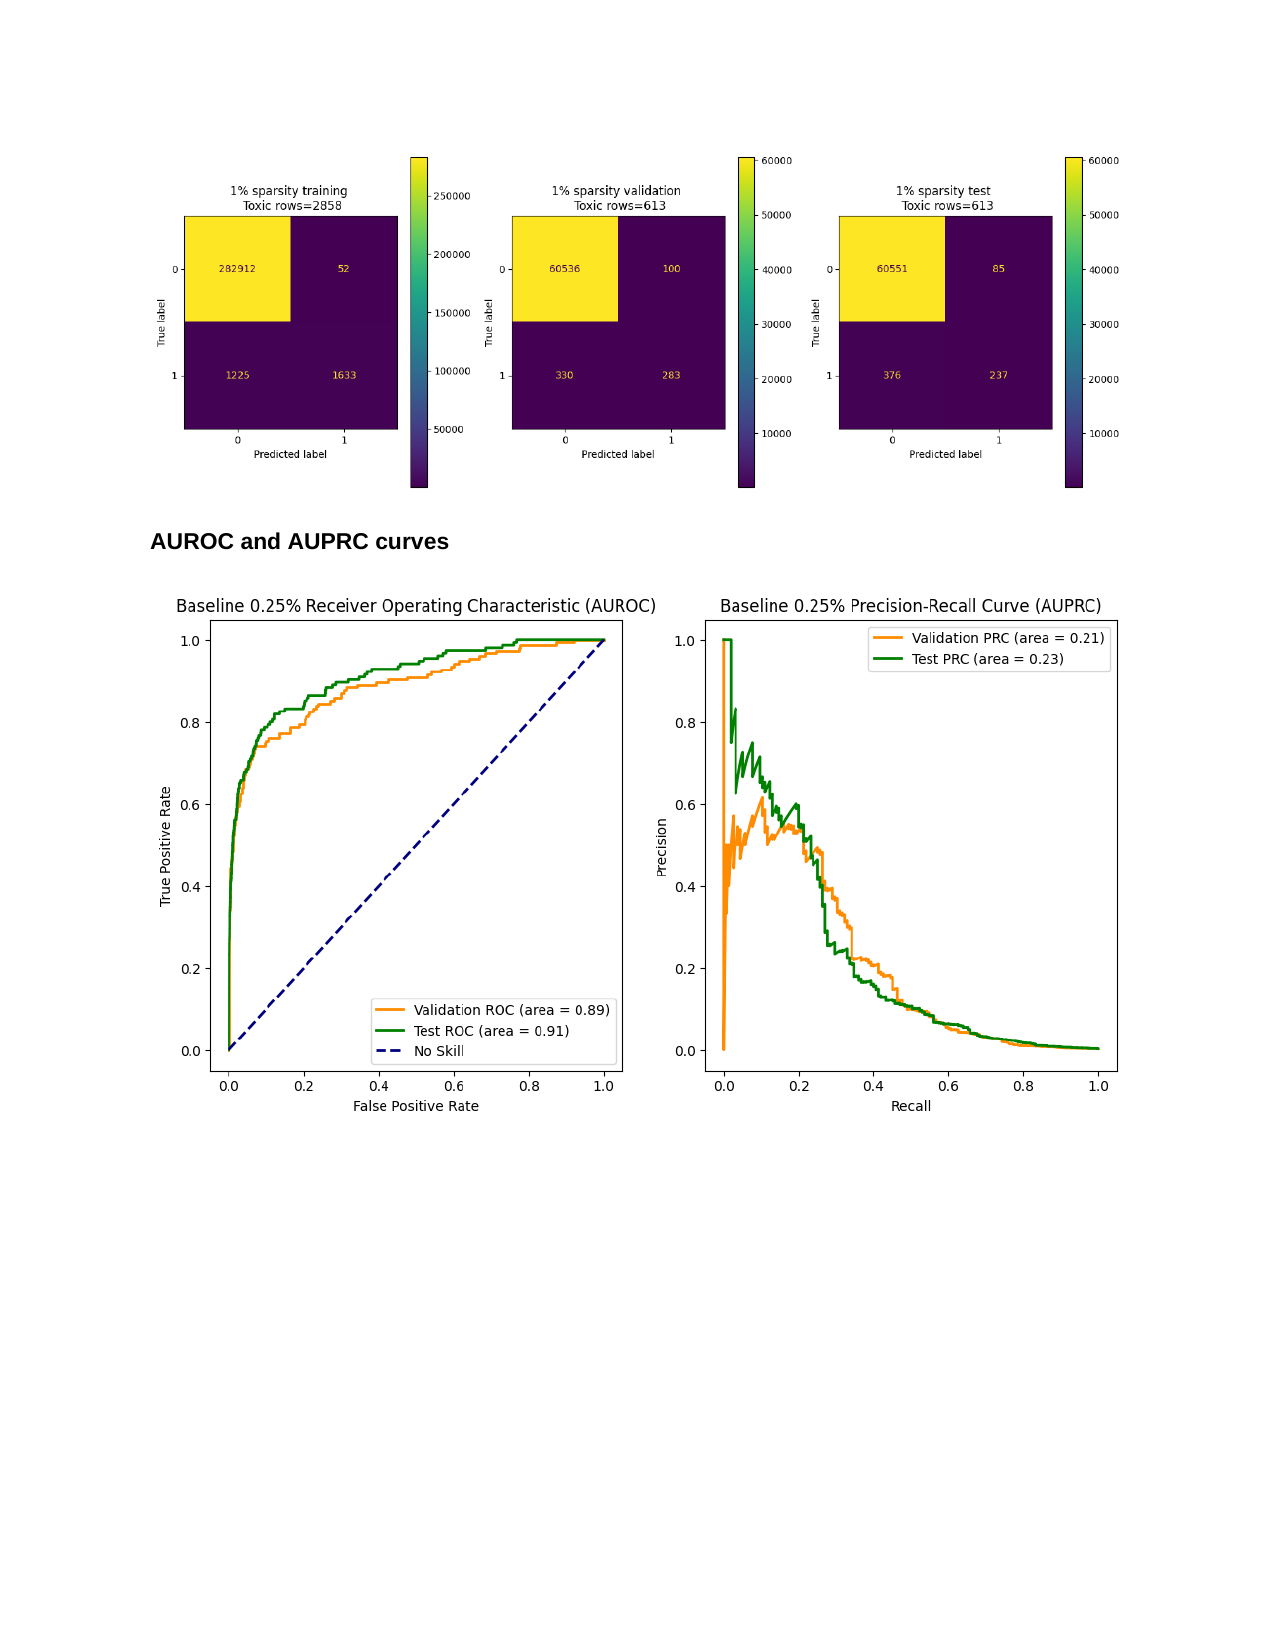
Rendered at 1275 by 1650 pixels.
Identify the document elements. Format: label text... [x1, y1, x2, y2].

picture [150, 588, 1125, 1122]
picture [150, 150, 1125, 494]
text AUROC and AUPRC curves [150, 528, 1125, 554]
